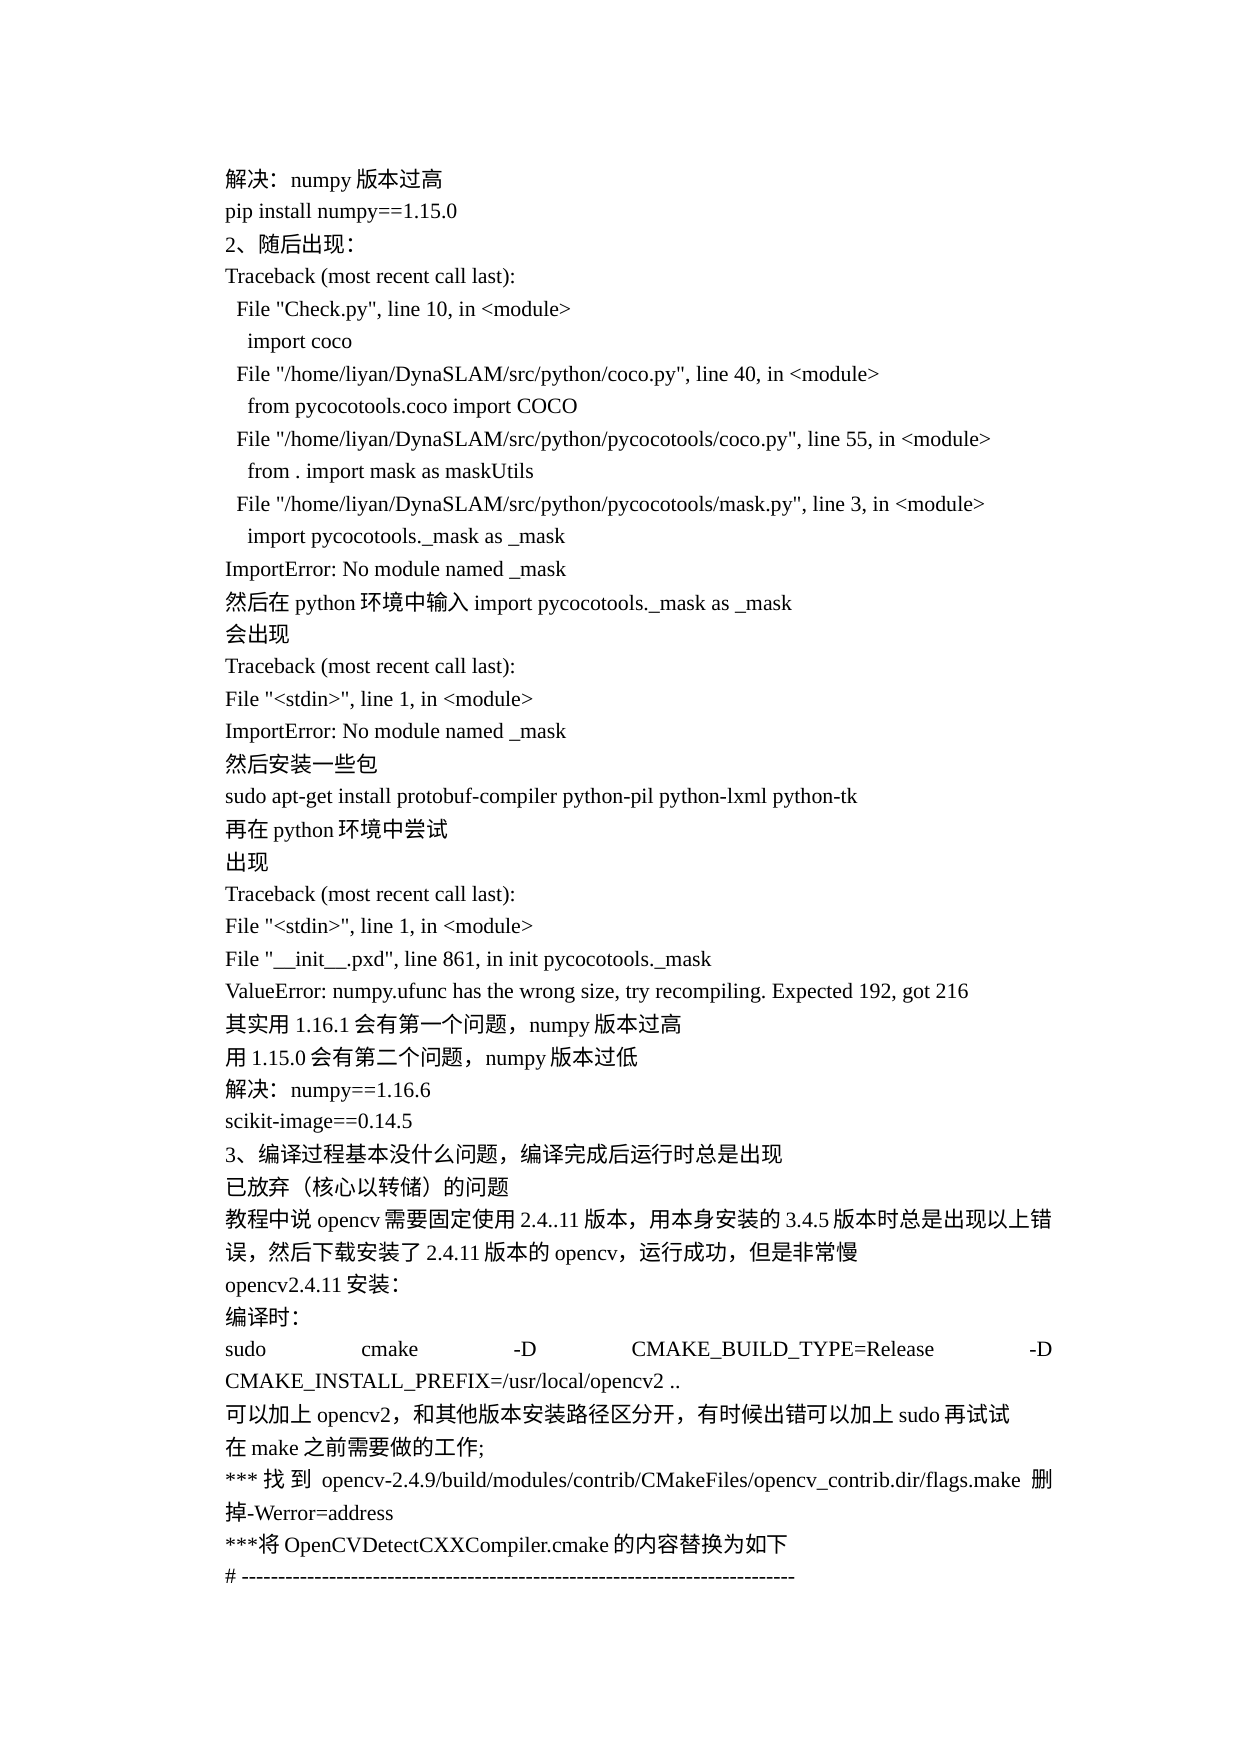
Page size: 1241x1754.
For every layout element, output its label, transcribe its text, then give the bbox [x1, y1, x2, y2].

list 会出现 [225, 617, 1053, 649]
list import pycocotools._mask as _mask [225, 519, 1053, 552]
list 再在python环境中尝试 [225, 812, 1053, 844]
list 然后安装一些包 [225, 747, 1053, 779]
list File "<stdin>", line 1, in <module> [225, 909, 1053, 942]
list 教程中说opencv需要固定使用2.4..11版本，用本身安装的3.4.5版本时总是出现以上错误，然后下载安装了2.4.11版本的opencv，运行成功，但是非常慢 [225, 1202, 1053, 1267]
list 解决：numpy版本过高 [225, 162, 1053, 194]
list opencv2.4.11安装： [225, 1267, 1053, 1299]
list 用1.15.0会有第二个问题，numpy版本过低 [225, 1039, 1053, 1072]
list ValueError: numpy.ufunc has the wrong size, try recompiling. Expected 192, got 216 [225, 974, 1053, 1007]
list File "__init__.pxd", line 861, in init pycocotools._mask [225, 942, 1053, 974]
list 其实用1.16.1会有第一个问题，numpy版本过高 [225, 1007, 1053, 1039]
list ImportError: No module named _mask [225, 552, 1053, 584]
list File "/home/liyan/DynaSLAM/src/python/pycocotools/coco.py", line 55, in <module> [225, 422, 1053, 454]
list File "/home/liyan/DynaSLAM/src/python/coco.py", line 40, in <module> [225, 357, 1053, 389]
list Traceback (most recent call last): [225, 649, 1053, 682]
list 编译时： [225, 1299, 1053, 1332]
list 解决：numpy==1.16.6 [225, 1072, 1053, 1104]
list 3、编译过程基本没什么问题，编译完成后运行时总是出现 [225, 1137, 1053, 1169]
list ***将OpenCVDetectCXXCompiler.cmake的内容替换为如下 [225, 1527, 1053, 1559]
list Traceback (most recent call last): [225, 259, 1053, 292]
list File "/home/liyan/DynaSLAM/src/python/pycocotools/mask.py", line 3, in <module> [225, 487, 1053, 519]
list ***找到opencv-2.4.9/build/modules/contrib/CMakeFiles/opencv_contrib.dir/flags.make删掉-Werror=address [225, 1462, 1053, 1527]
list import coco [225, 324, 1053, 357]
list from . import mask as maskUtils [225, 454, 1053, 487]
list 已放弃（核心以转储）的问题 [225, 1169, 1053, 1202]
list 2、随后出现： [225, 227, 1053, 259]
list ImportError: No module named _mask [225, 714, 1053, 747]
list File "<stdin>", line 1, in <module> [225, 682, 1053, 714]
list 出现 [225, 844, 1053, 877]
list Traceback (most recent call last): [225, 877, 1053, 909]
list scikit-image==0.14.5 [225, 1104, 1053, 1137]
list 然后在python环境中输入import pycocotools._mask as _mask [225, 584, 1053, 617]
list sudo apt-get install protobuf-compiler python-pil python-lxml python-tk [225, 779, 1053, 812]
list File "Check.py", line 10, in <module> [225, 292, 1053, 324]
list 在make之前需要做的工作; [225, 1429, 1053, 1462]
list pip install numpy==1.15.0 [225, 194, 1053, 227]
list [225, 1559, 1053, 1592]
list sudo cmake -D CMAKE_BUILD_TYPE=Release -D CMAKE_INSTALL_PREFIX=/usr/local/opencv2 .. [225, 1332, 1053, 1397]
list 可以加上opencv2，和其他版本安装路径区分开，有时候出错可以加上sudo再试试 [225, 1397, 1053, 1429]
list from pycocotools.coco import COCO [225, 389, 1053, 422]
